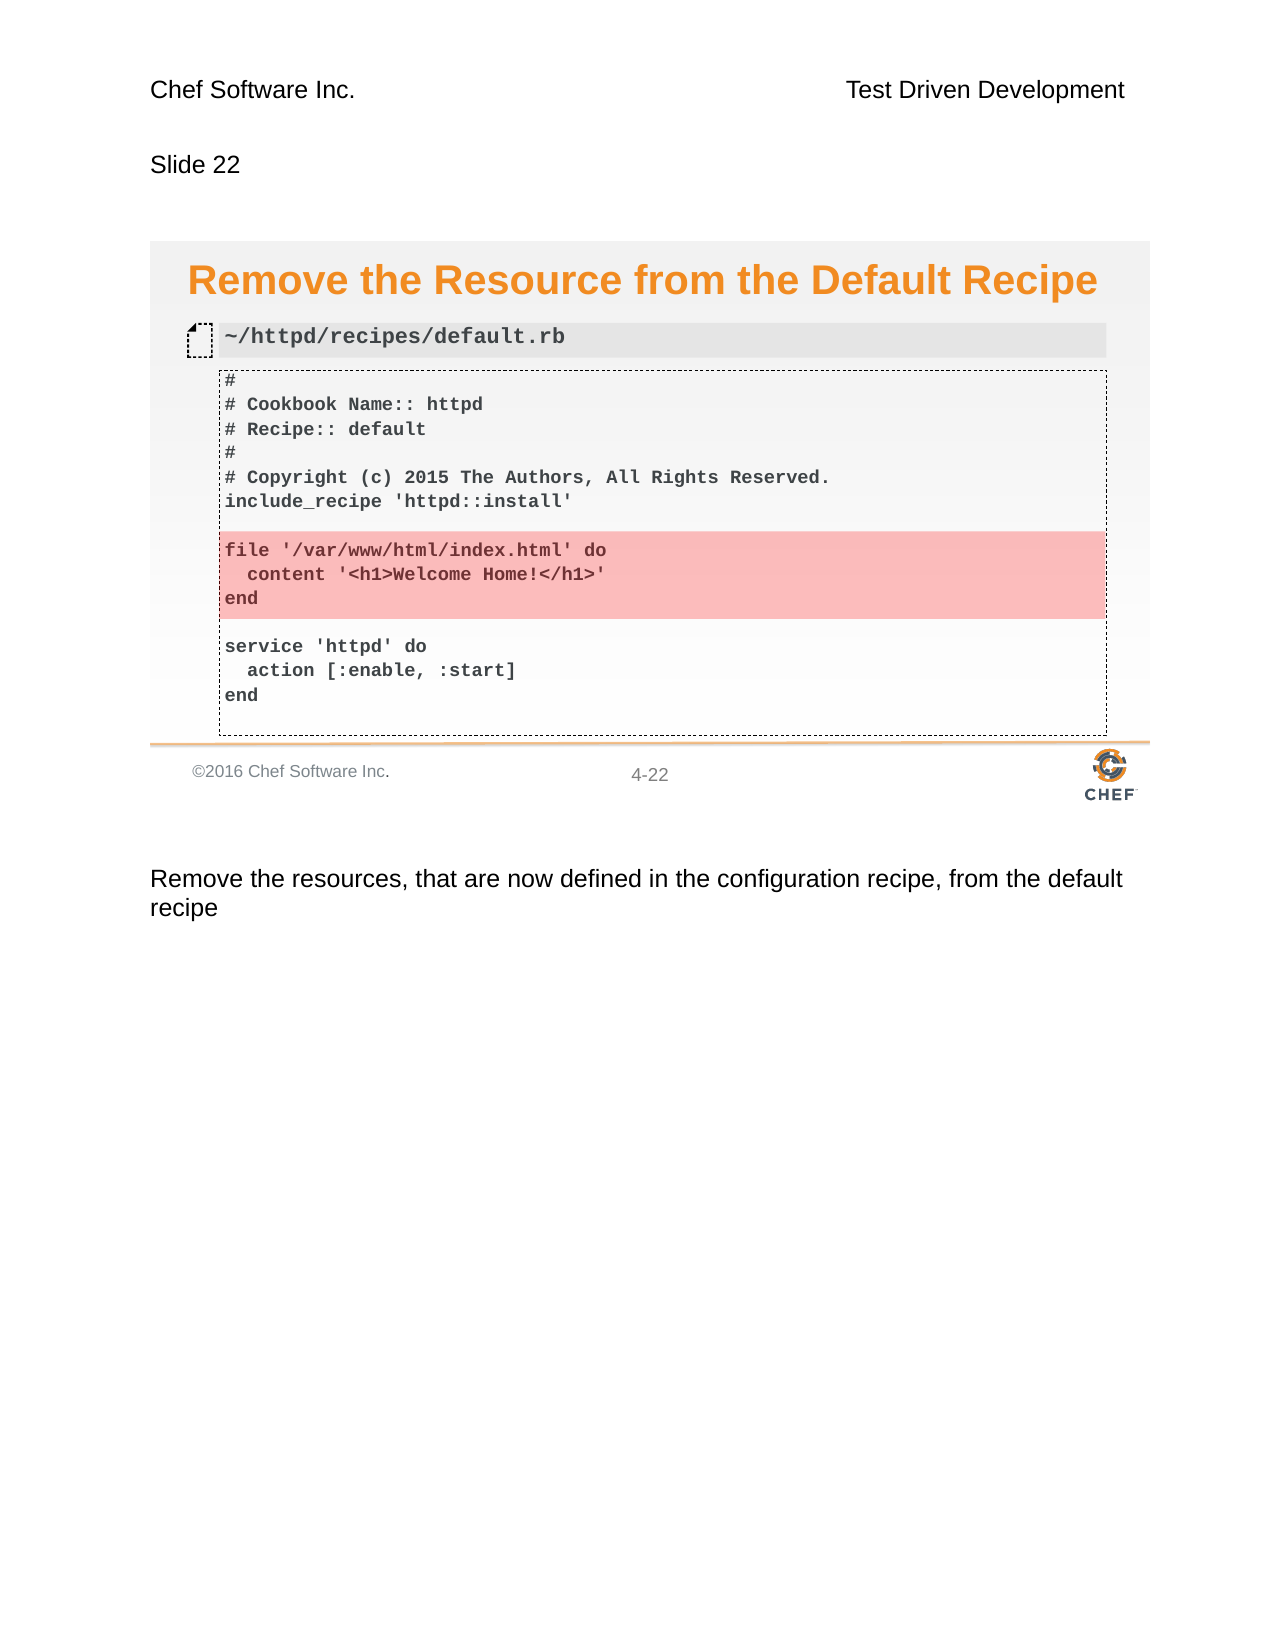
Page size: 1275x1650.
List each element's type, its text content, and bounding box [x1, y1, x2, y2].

text Remove the resources, that are now defined in the configuration recipe, from the default recipe [150, 864, 1125, 921]
text Slide 22 [150, 150, 1125, 179]
